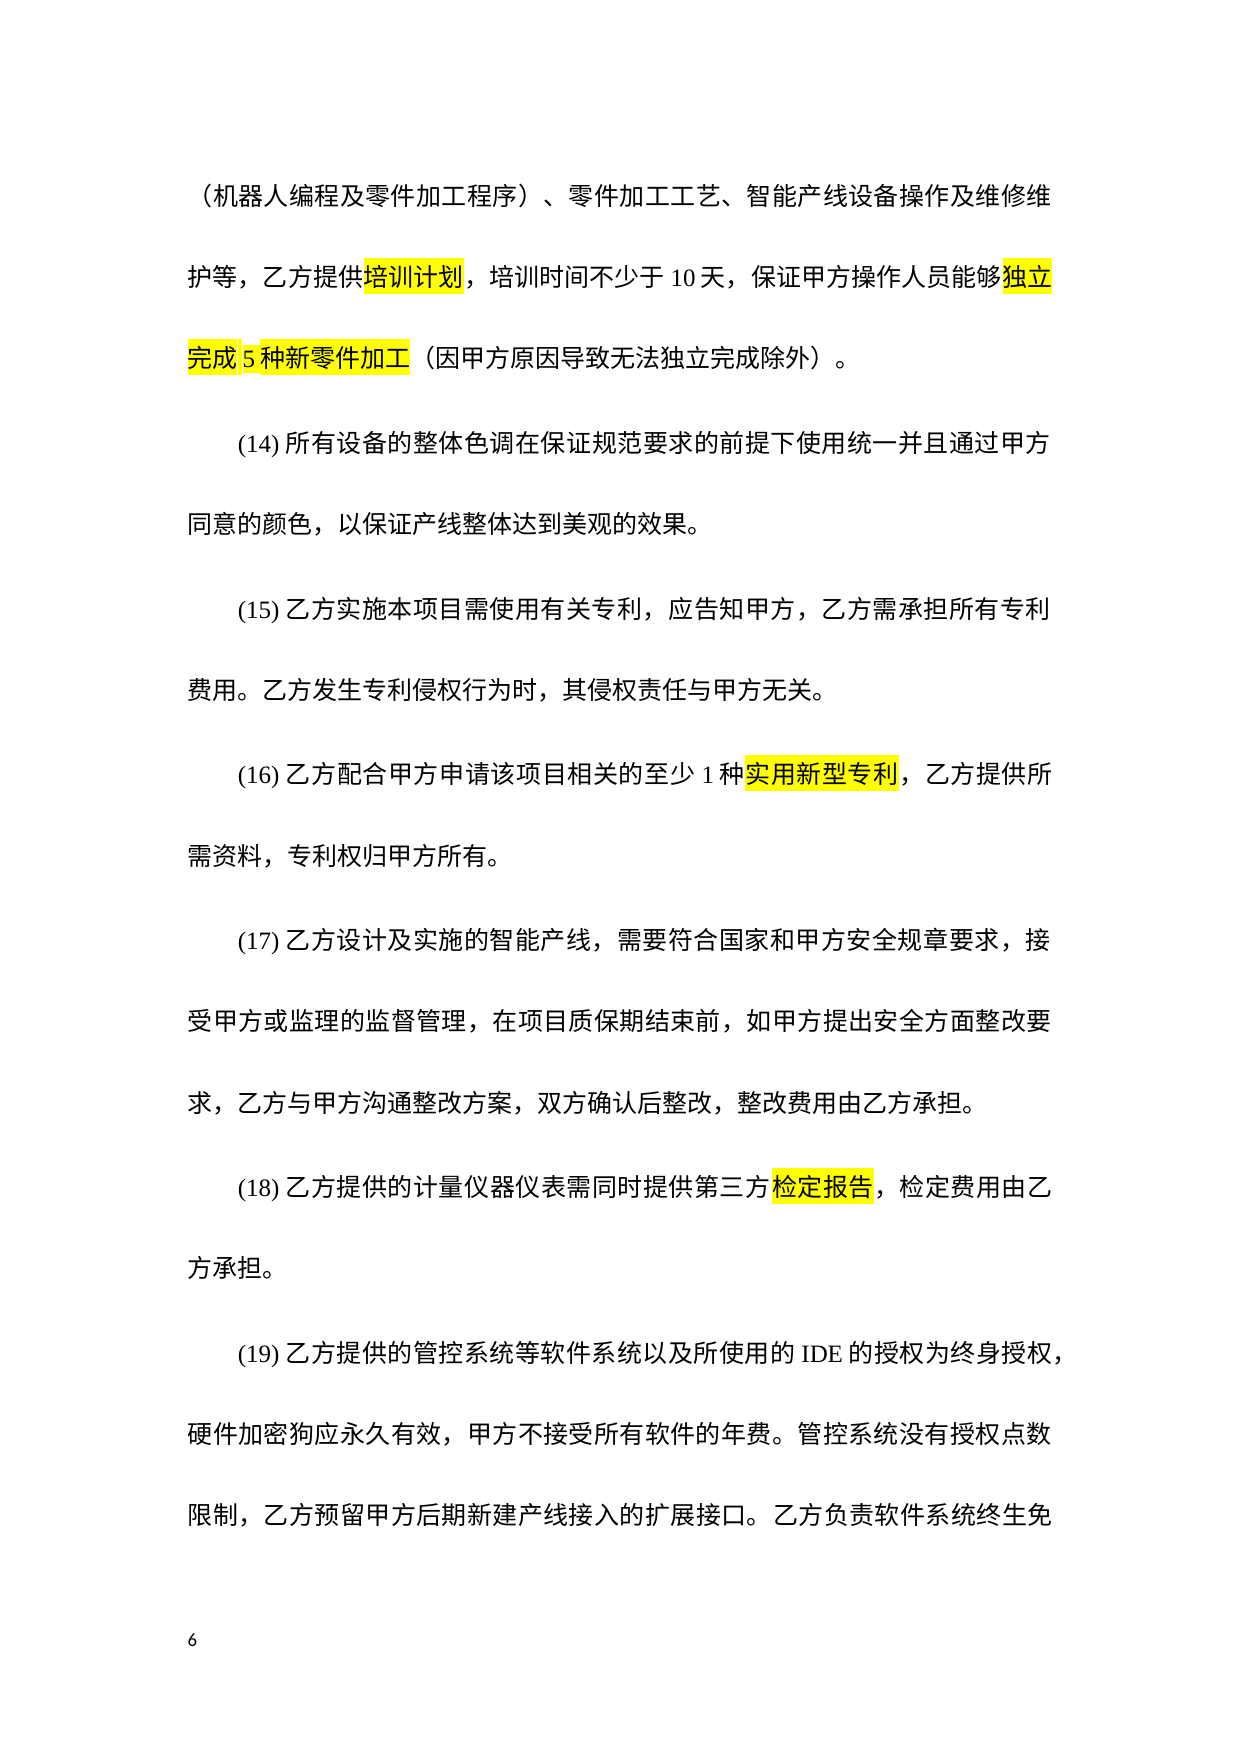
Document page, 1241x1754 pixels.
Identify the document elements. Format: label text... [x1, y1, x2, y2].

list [187, 162, 1053, 389]
list 乙方配合甲方申请该项目相关的至少1种实用新型专利，乙方提供所需资料，专利权归甲方所有。 [187, 740, 1053, 887]
list 乙方设计及实施的智能产线，需要符合国家和甲方安全规章要求，接受甲方或监理的监督管理，在项目质保期结束前，如甲方提出安全方面整改要求，乙方与甲方沟通整改方案，双方确认后整改，整改费用由乙方承担。 [187, 906, 1053, 1134]
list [187, 1319, 1053, 1546]
list 乙方实施本项目需使用有关专利，应告知甲方，乙方需承担所有专利费用。乙方发生专利侵权行为时，其侵权责任与甲方无关。 [187, 575, 1053, 721]
list 所有设备的整体色调在保证规范要求的前提下使用统一并且通过甲方同意的颜色，以保证产线整体达到美观的效果。 [187, 409, 1053, 555]
list 乙方提供的计量仪器仪表需同时提供第三方检定报告，检定费用由乙方承担。 [187, 1153, 1053, 1299]
